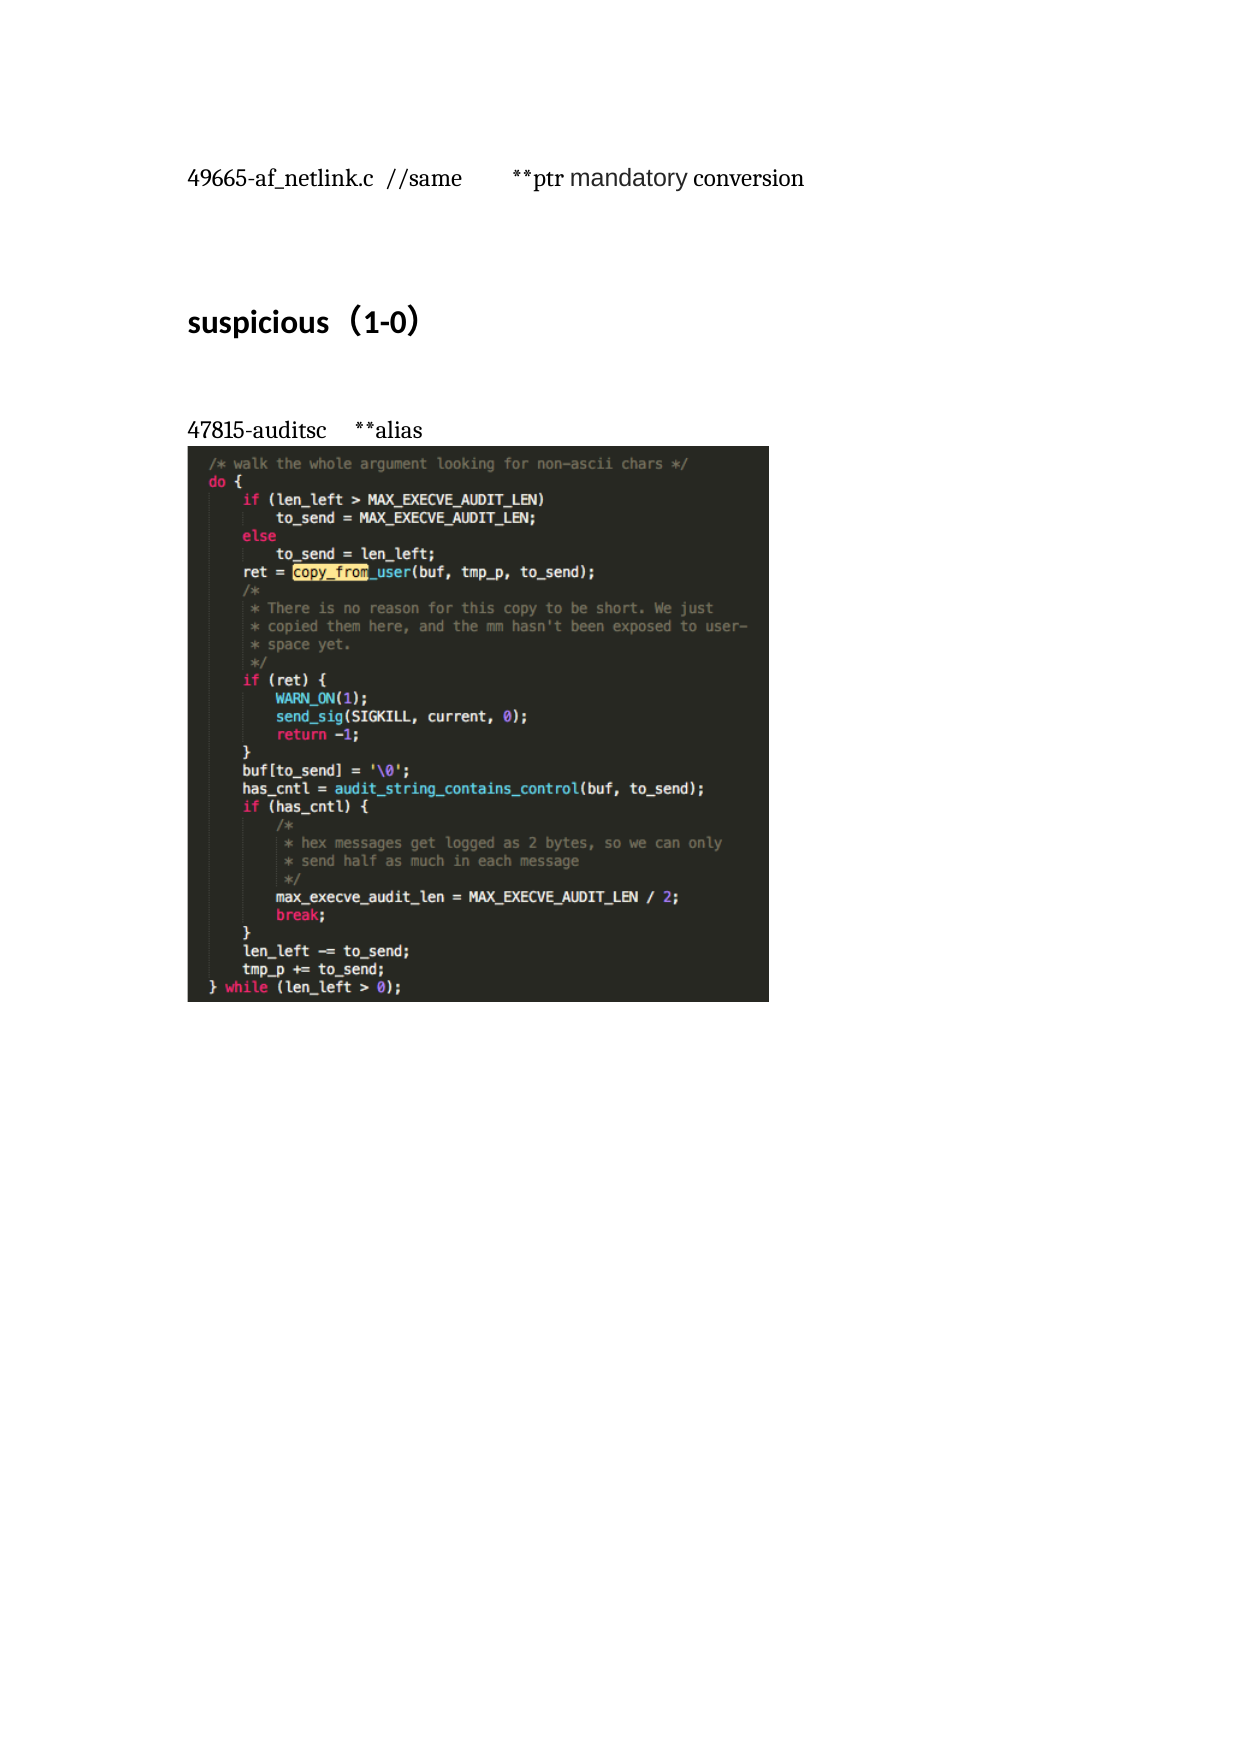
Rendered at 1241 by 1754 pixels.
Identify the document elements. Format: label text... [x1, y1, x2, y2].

text 47815-auditsc **alias [187, 414, 1053, 446]
text 49665-af_netlink.c //same **ptr mandatory conversion [187, 162, 1053, 194]
subtitle suspicious（1-0） [187, 287, 1053, 352]
picture [187, 446, 769, 1002]
